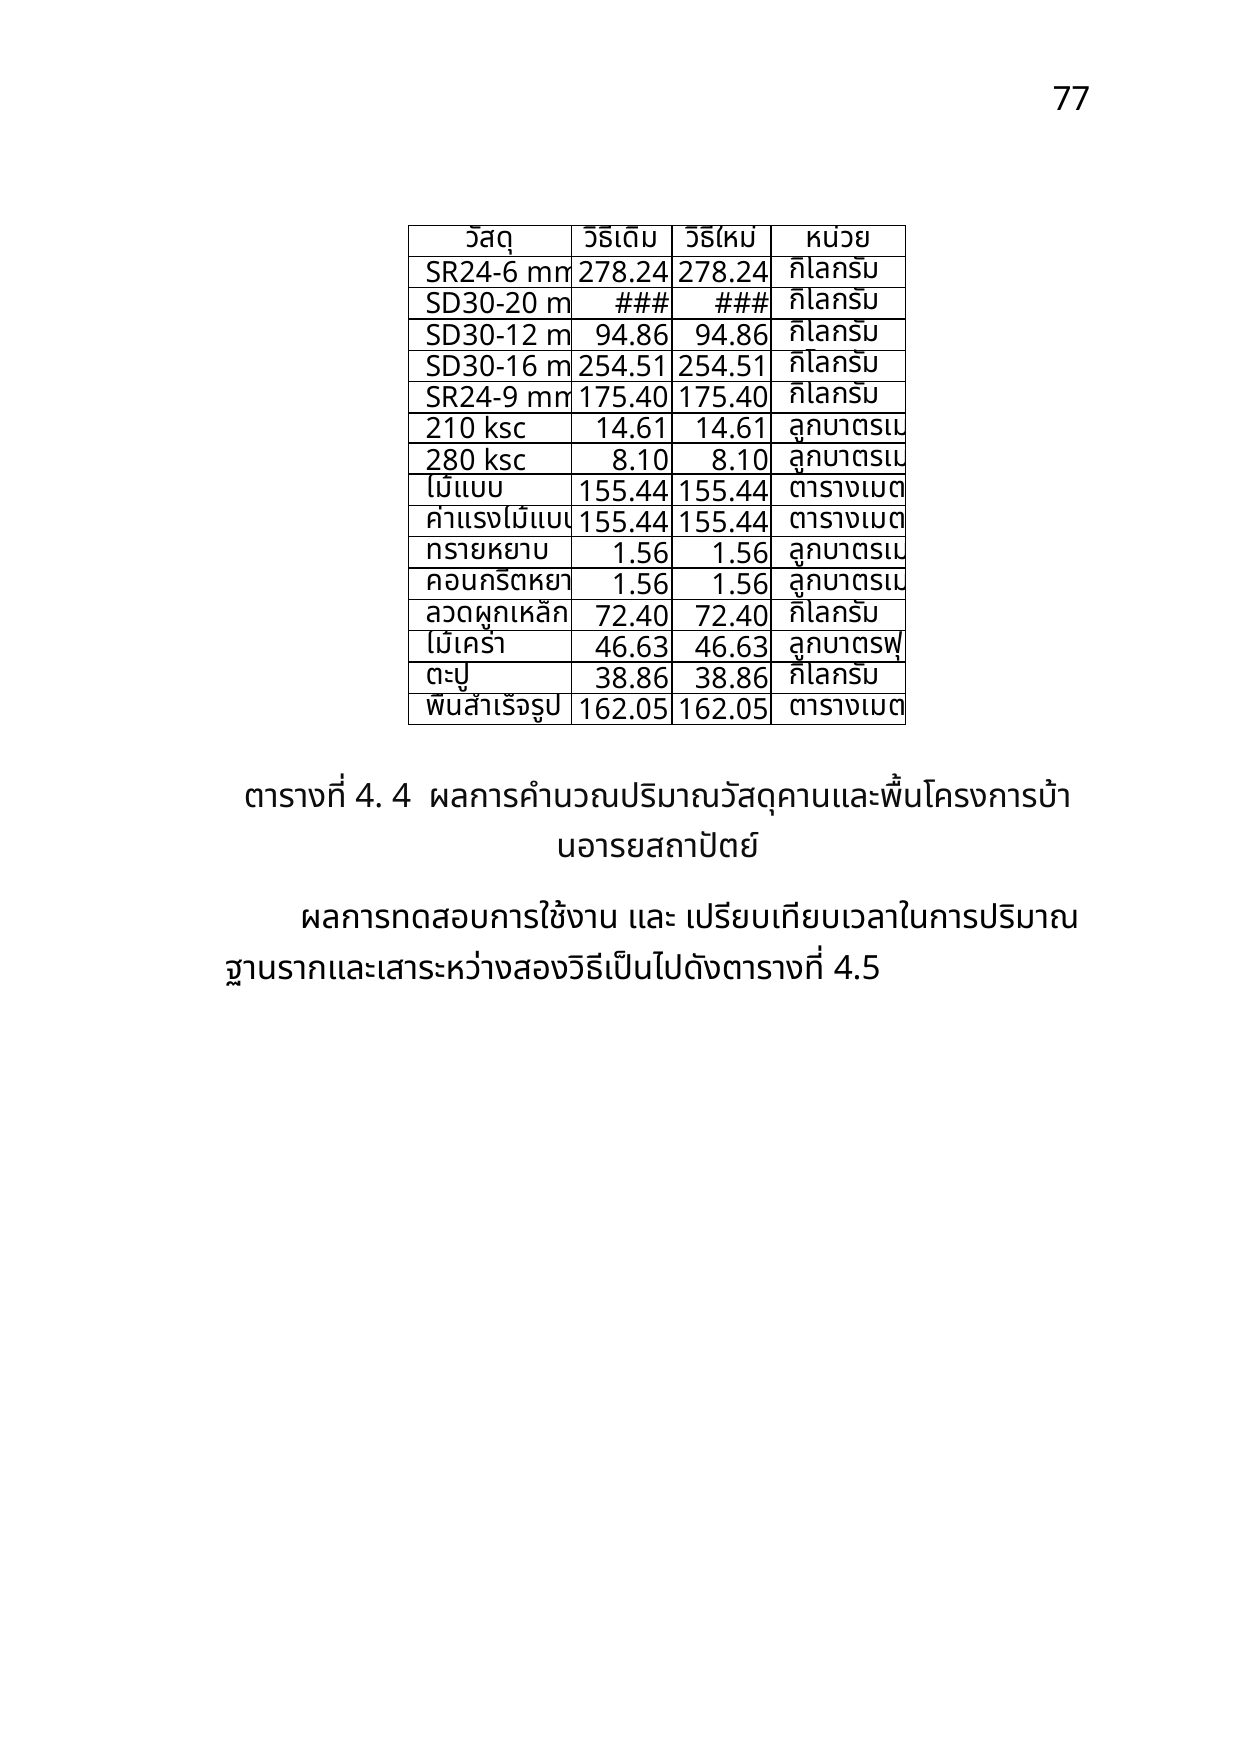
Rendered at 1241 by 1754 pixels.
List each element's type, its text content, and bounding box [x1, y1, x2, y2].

text ผลการทดสอบการใช้งาน และ เปรียบเทียบเวลาในการปริมาณฐานรากและเสาระหว่างสองวิธีเป็นไปดังตารางที่ 4.5 [225, 893, 1090, 994]
text ตารางที่ 4. 4 ผลการคำนวณปริมาณวัสดุคานและพื้นโครงการบ้านอารยสถาปัตย์ [225, 772, 1090, 873]
